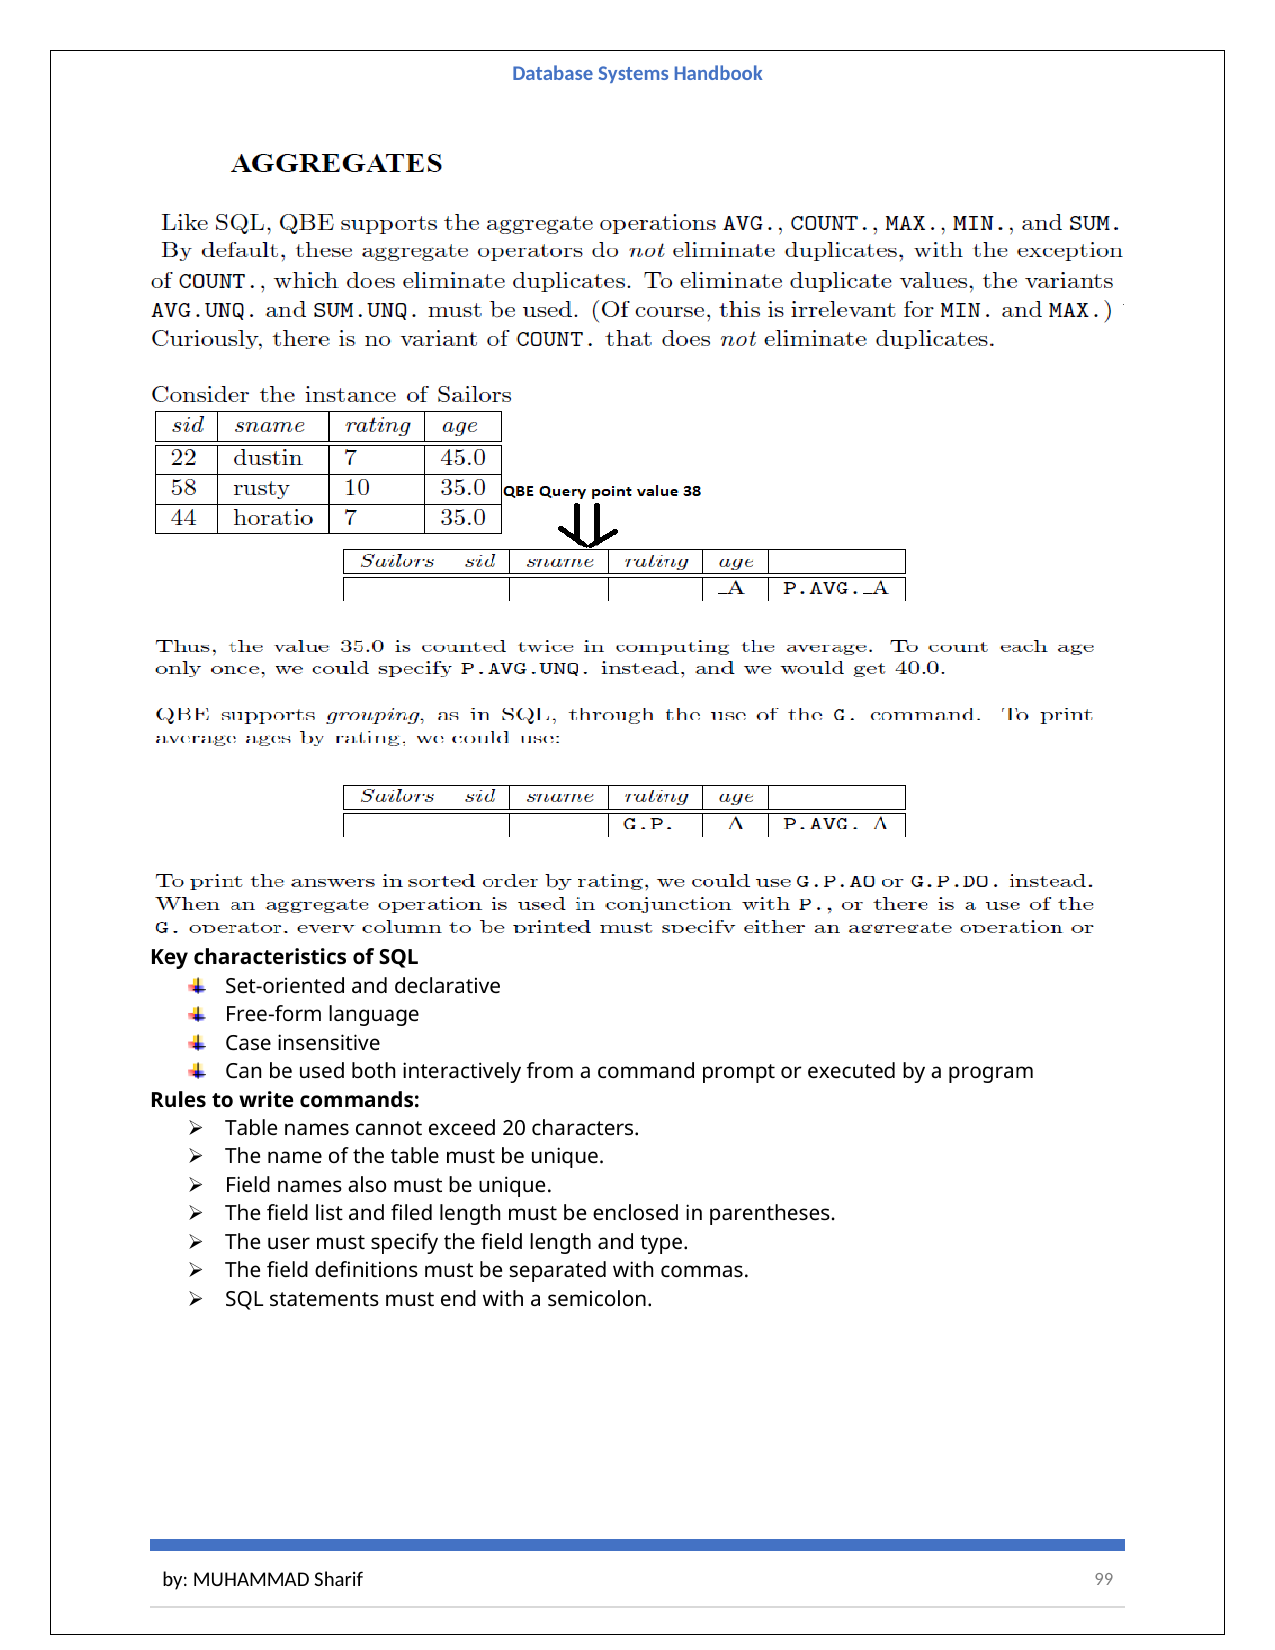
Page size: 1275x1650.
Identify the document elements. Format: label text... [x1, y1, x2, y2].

list Free-form language [187, 999, 1125, 1028]
picture [188, 976, 206, 994]
picture [188, 1005, 206, 1022]
list The name of the table must be unique. [187, 1142, 1125, 1170]
list Set-oriented and declarative [187, 971, 1125, 999]
list Field names also must be unique. [187, 1170, 1125, 1198]
list The user must specify the field length and type. [187, 1227, 1125, 1255]
list Case insensitive [187, 1028, 1125, 1056]
picture [188, 1033, 206, 1051]
text Rules to write commands: [150, 1085, 1125, 1113]
picture [188, 1061, 206, 1079]
picture [150, 150, 1125, 943]
list The field list and filed length must be enclosed in parentheses. [187, 1198, 1125, 1227]
list Table names cannot exceed 20 characters. [187, 1113, 1125, 1142]
text Key characteristics of SQL [150, 943, 1125, 971]
list SQL statements must end with a semicolon. [187, 1284, 1125, 1312]
list Can be used both interactively from a command prompt or executed by a program [187, 1056, 1125, 1085]
list The field definitions must be separated with commas. [187, 1255, 1125, 1284]
